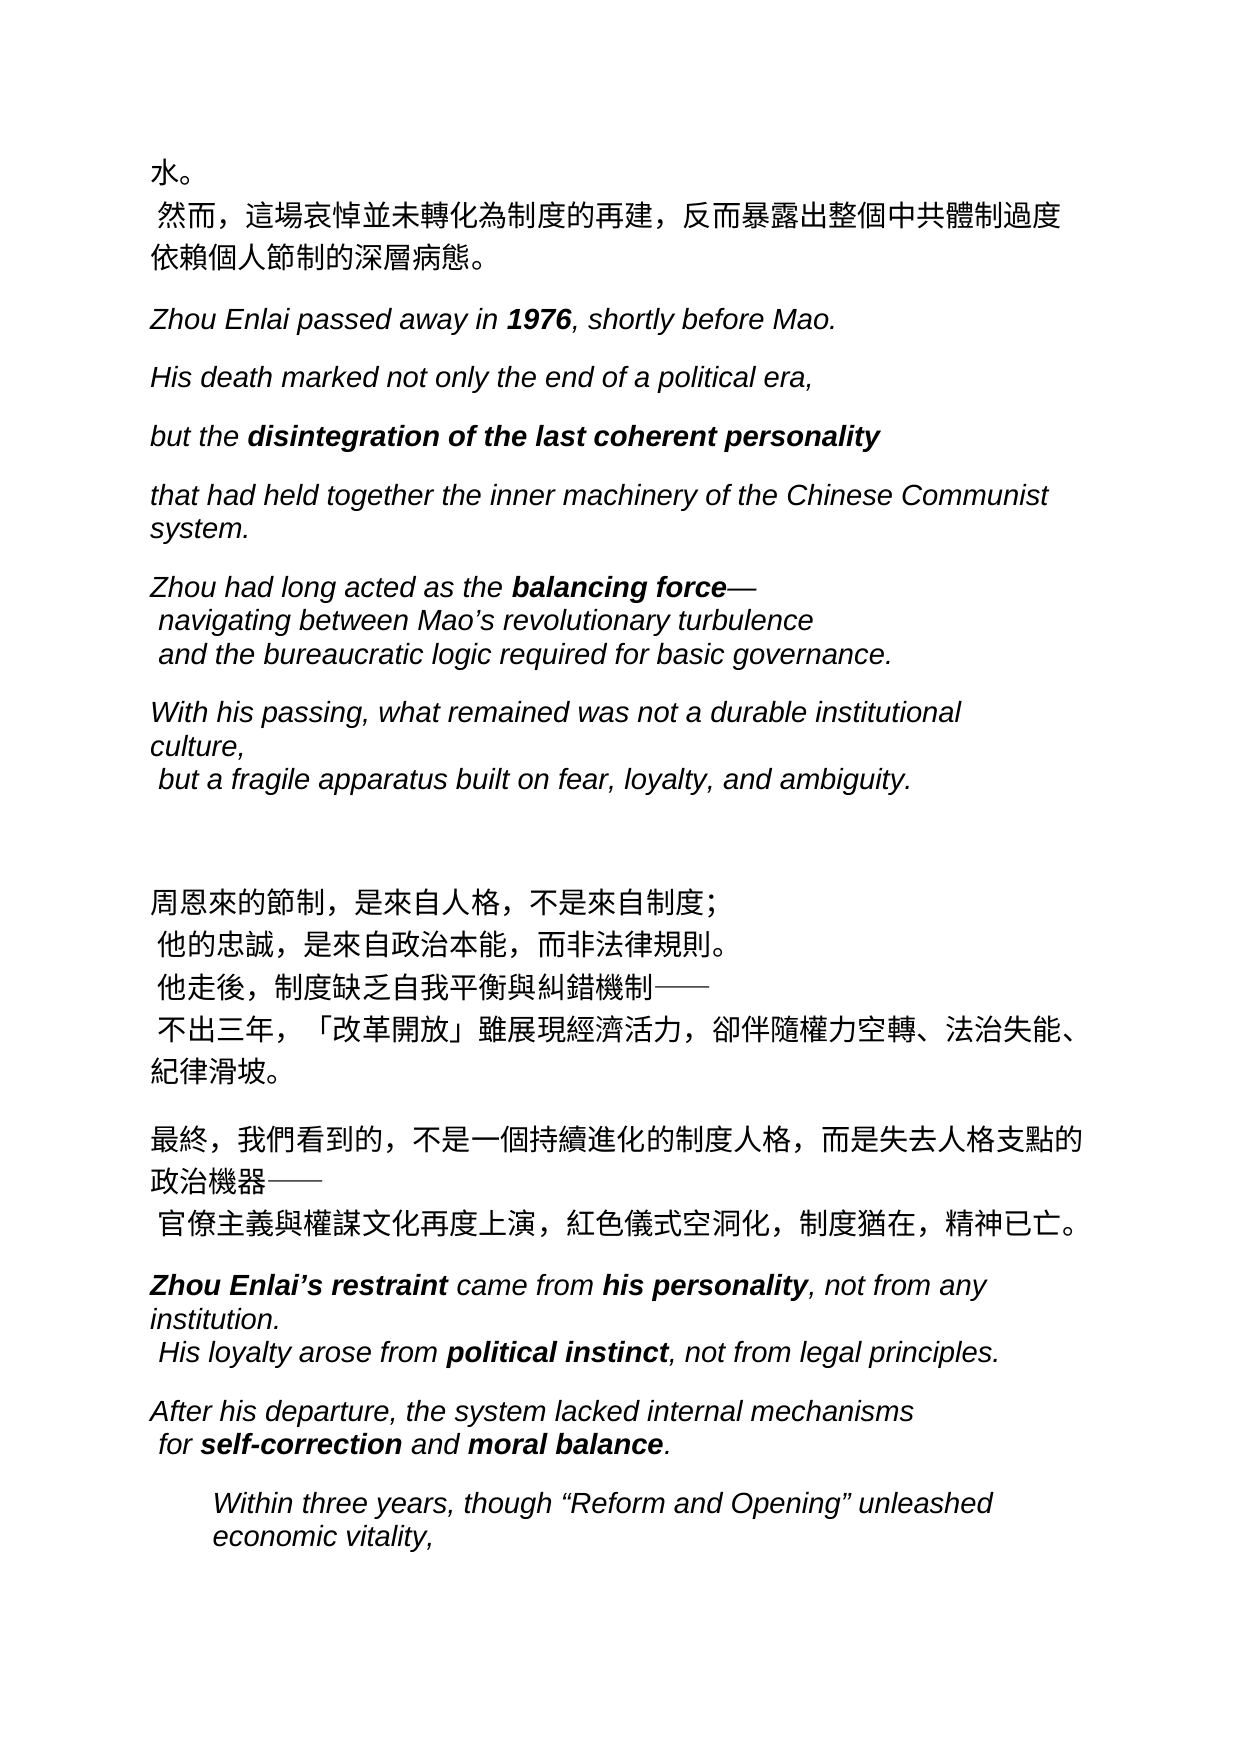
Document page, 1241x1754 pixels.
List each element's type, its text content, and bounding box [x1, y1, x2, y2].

text After his departure, the system lacked internal mechanisms for self-correction and moral balance. [150, 1394, 1090, 1461]
text 最終，我們看到的，不是一個持續進化的制度人格，而是失去人格支點的政治機器—— 官僚主義與權謀文化再度上演，紅色儀式空洞化，制度猶在，精神已亡。 [150, 1116, 1090, 1243]
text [212, 1486, 1028, 1553]
text but the disintegration of the last coherent personality [150, 419, 1090, 453]
text Zhou had long acted as the balancing force— navigating between Mao’s revolutionary turbulence and the bureaucratic logic required for basic governance. [150, 570, 1090, 670]
text Zhou Enlai passed away in 1976, shortly before Mao. [150, 302, 1090, 336]
text With his passing, what remained was not a durable institutional culture, but a fragile apparatus built on fear, loyalty, and ambiguity. [150, 695, 1028, 796]
text 周恩來的節制，是來自人格，不是來自制度； 他的忠誠，是來自政治本能，而非法律規則。 他走後，制度缺乏自我平衡與糾錯機制—— 不出三年，「改革開放」雖展現經濟活力，卻伴隨權力空轉、法治失能、紀律滑坡。 [150, 879, 1090, 1091]
text His death marked not only the end of a political era, [150, 361, 1090, 394]
text that had held together the inner machinery of the Chinese Communist system. [150, 478, 1090, 545]
text Zhou Enlai’s restraint came from his personality, not from any institution. His loyalty arose from political instinct, not from legal principles. [150, 1268, 1090, 1369]
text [150, 150, 1090, 277]
